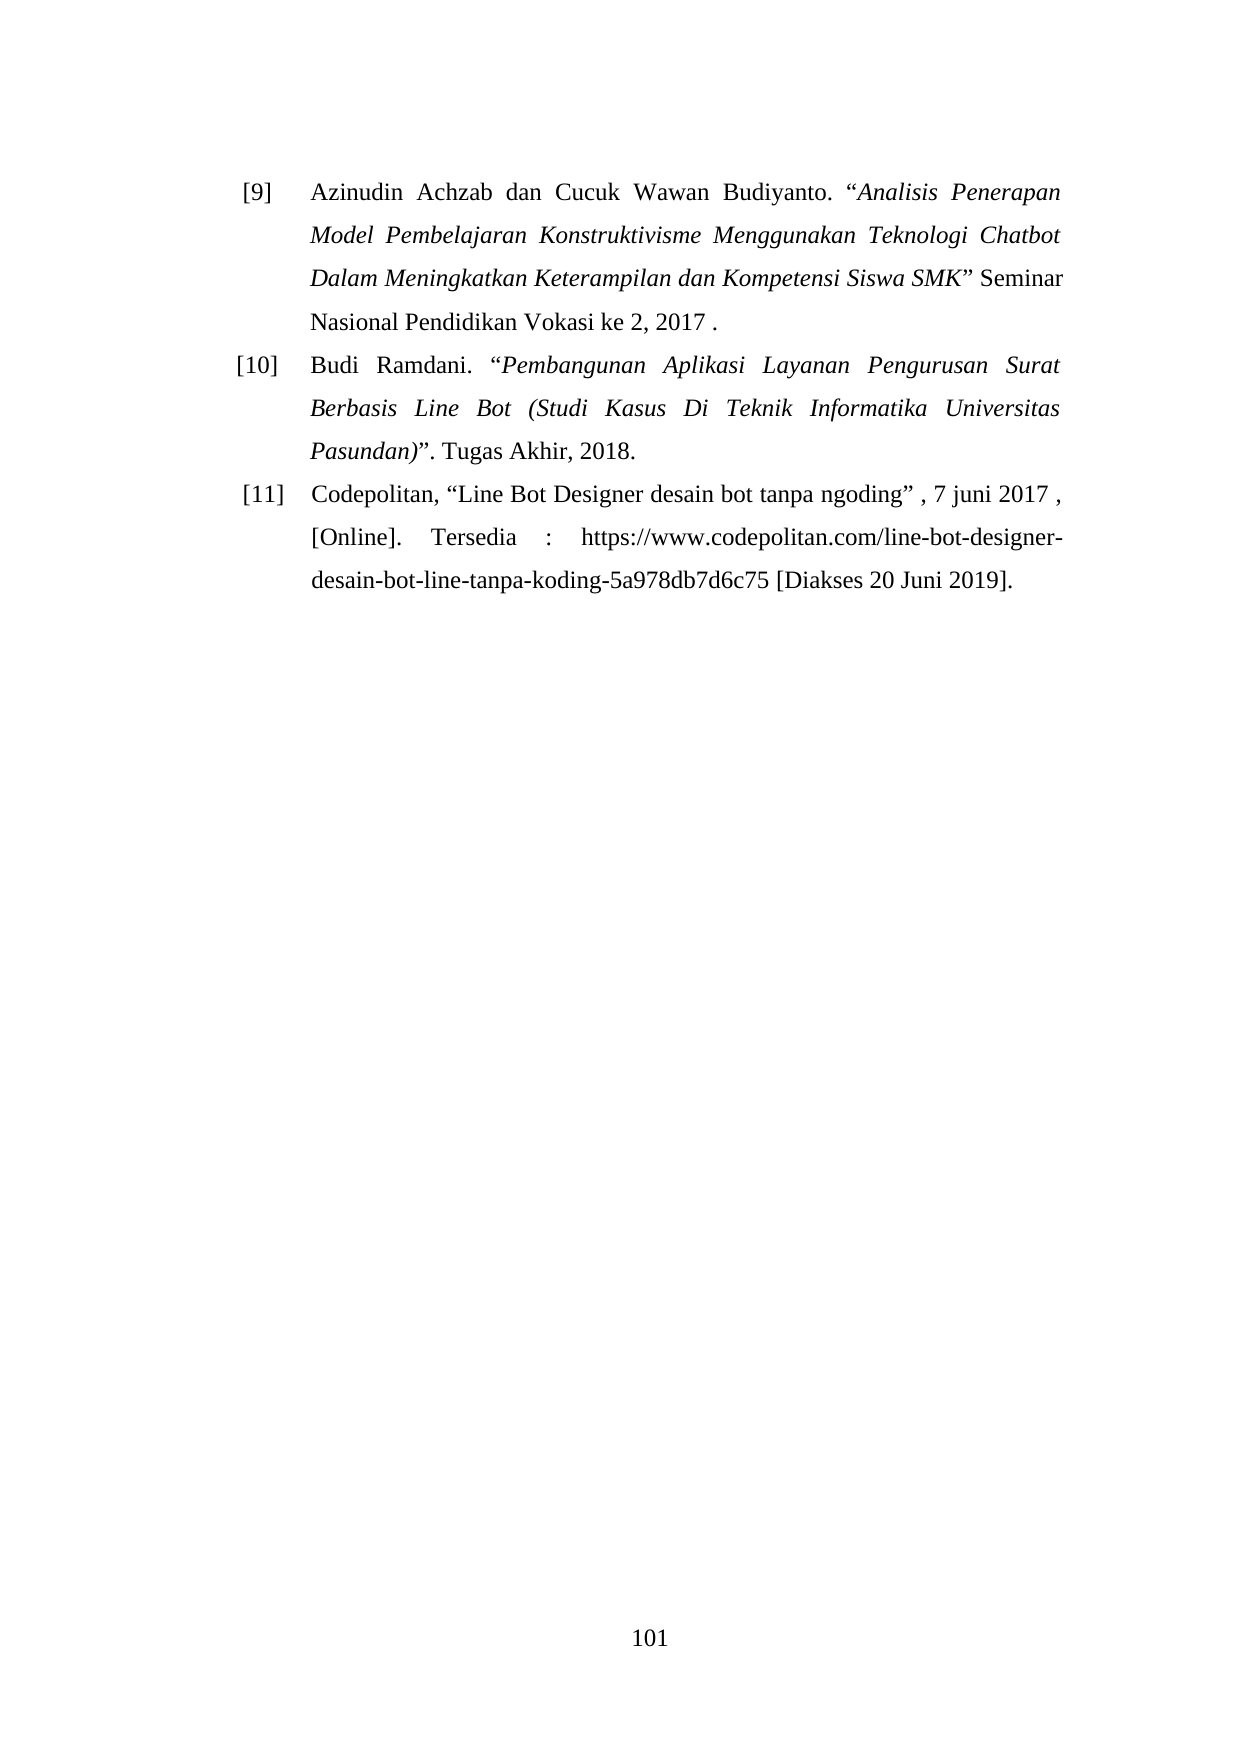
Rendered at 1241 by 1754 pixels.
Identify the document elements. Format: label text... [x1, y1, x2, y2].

text [9] Azinudin Achzab dan Cucuk Wawan Budiyanto. “Analisis Penerapan Model Pembelajaran Konstruktivisme Menggunakan Teknologi Chatbot Dalam Meningkatkan Keterampilan dan Kompetensi Siswa SMK” Seminar Nasional Pendidikan Vokasi ke 2, 2017 . [236, 177, 1063, 335]
text [10] Budi Ramdani. “Pembangunan Aplikasi Layanan Pengurusan Surat Berbasis Line Bot (Studi Kasus Di Teknik Informatika Universitas Pasundan)”. Tugas Akhir, 2018. [236, 350, 1063, 465]
text [11] Codepolitan, “Line Bot Designer desain bot tanpa ngoding” , 7 juni 2017 , [Online]. Tersedia : https://www.codepolitan.com/line-bot-designer-desain-bot-line-tanpa-koding-5a978db7d6c75 [Diakses 20 Juni 2019]. [242, 479, 1063, 594]
